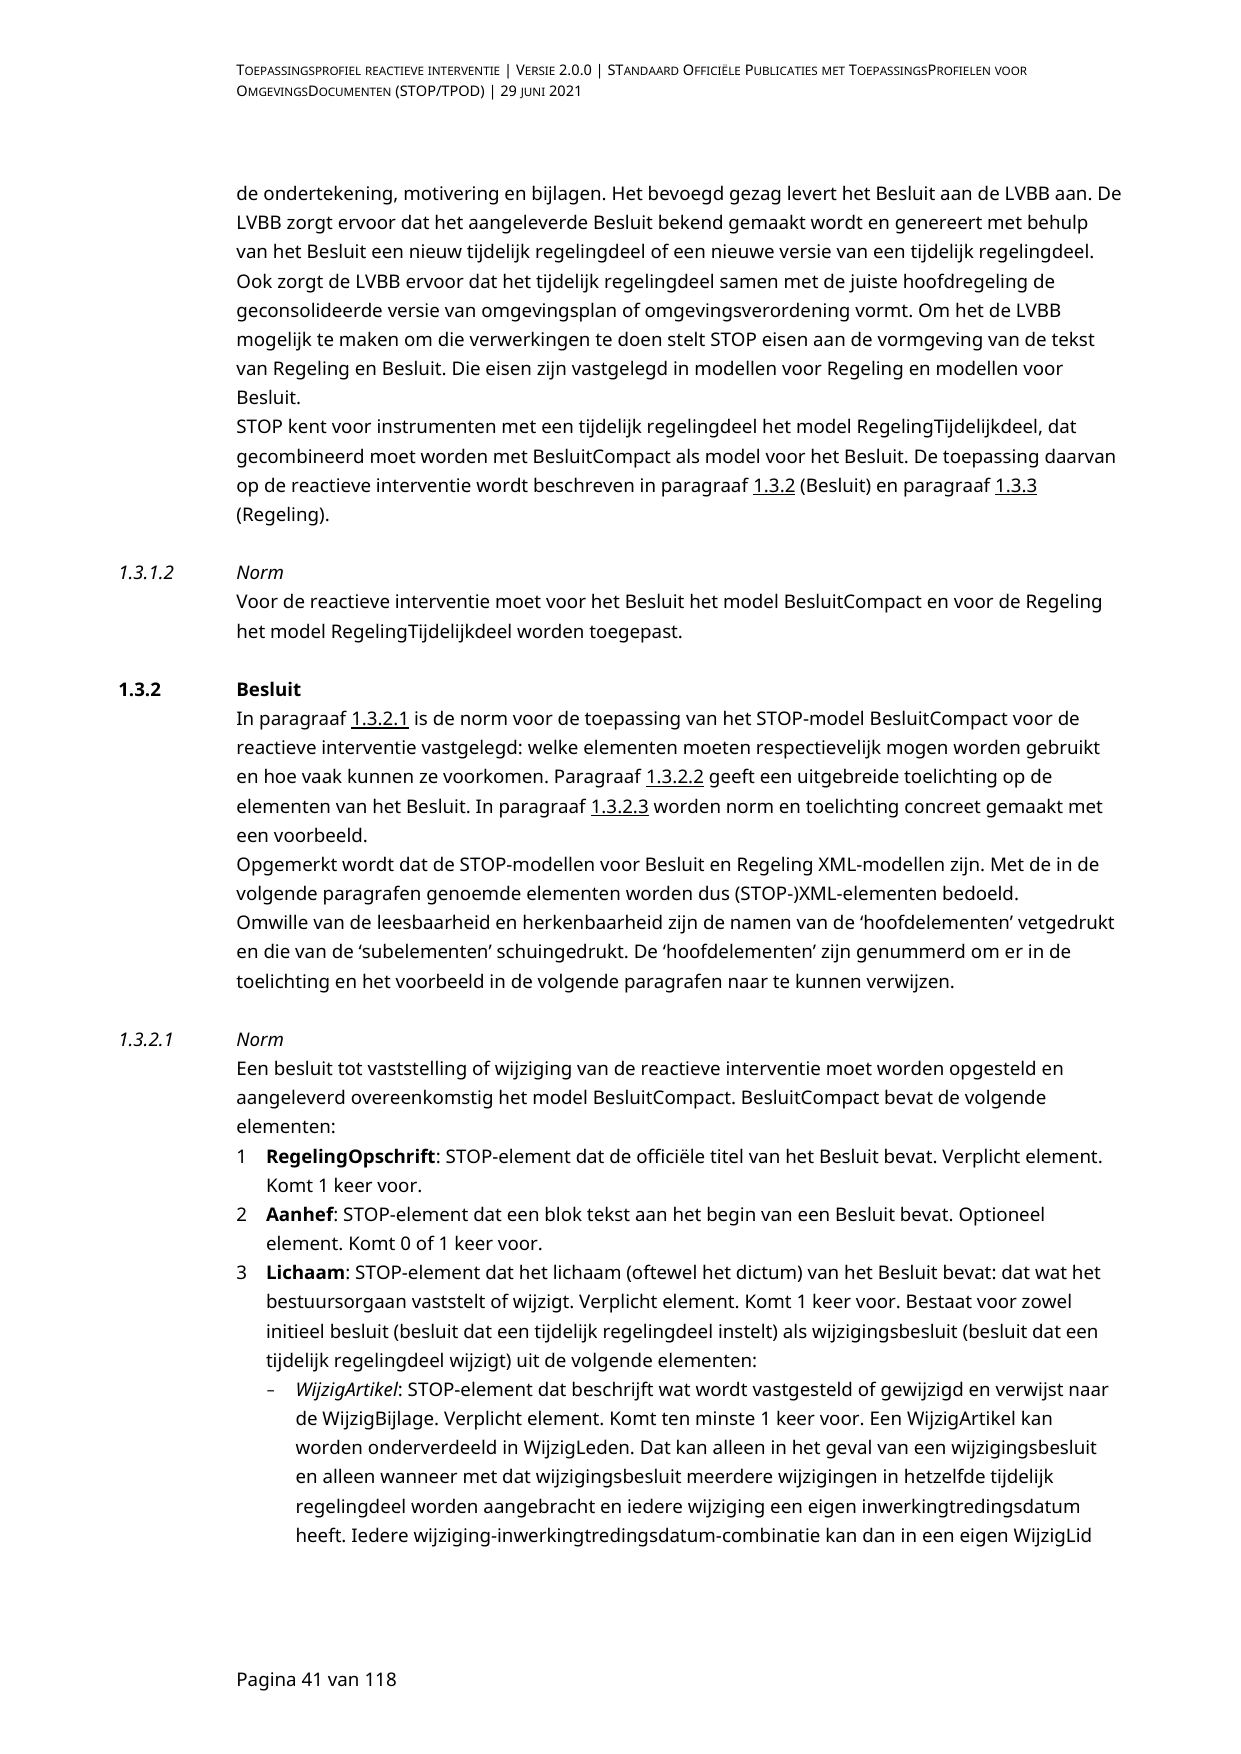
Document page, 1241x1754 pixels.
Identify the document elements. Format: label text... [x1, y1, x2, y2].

subtitle Norm [118, 556, 1122, 586]
text Een besluit tot vaststelling of wijziging van de reactieve interventie moet worden opgesteld en aangeleverd overeenkomstig het model BesluitCompact. BesluitCompact bevat de volgende elementen: [236, 1052, 1122, 1140]
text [236, 177, 1122, 411]
text Lichaam: STOP-element dat het lichaam (oftewel het dictum) van het Besluit bevat: dat wat het bestuursorgaan vaststelt of wijzigt. Verplicht element. Komt 1 keer voor. Bestaat voor zowel initieel besluit (besluit dat een tijdelijk regelingdeel instelt) als wijzigingsbesluit (besluit dat een tijdelijk regelingdeel wijzigt) uit de volgende elementen: [236, 1256, 1122, 1373]
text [266, 1373, 1122, 1548]
subtitle Norm [118, 1023, 1122, 1052]
list RegelingOpschrift: STOP-element dat de officiële titel van het Besluit bevat. Verplicht element. Komt 1 keer voor. [236, 1140, 1122, 1198]
text STOP kent voor instrumenten met een tijdelijk regelingdeel het model RegelingTijdelijkdeel, dat gecombineerd moet worden met BesluitCompact als model voor het Besluit. De toepassing daarvan op de reactieve interventie wordt beschreven in paragraaf 4.3.2 (Besluit) en paragraaf 4.3.3 (Regeling). [236, 411, 1122, 527]
text Opgemerkt wordt dat de STOP-modellen voor Besluit en Regeling XML-modellen zijn. Met de in de volgende paragrafen genoemde elementen worden dus (STOP-)XML-elementen bedoeld. [236, 848, 1122, 906]
text Aanhef: STOP-element dat een blok tekst aan het begin van een Besluit bevat. Optioneel element. Komt 0 of 1 keer voor. [236, 1198, 1122, 1256]
text In paragraaf 4.3.2.1 is de norm voor de toepassing van het STOP-model BesluitCompact voor de reactieve interventie vastgelegd: welke elementen moeten respectievelijk mogen worden gebruikt en hoe vaak kunnen ze voorkomen. Paragraaf 4.3.2.2 geeft een uitgebreide toelichting op de elementen van het Besluit. In paragraaf 4.3.2.3 worden norm en toelichting concreet gemaakt met een voorbeeld. [236, 702, 1122, 848]
text Voor de reactieve interventie moet voor het Besluit het model BesluitCompact en voor de Regeling het model RegelingTijdelijkdeel worden toegepast. [236, 586, 1122, 644]
text Omwille van de leesbaarheid en herkenbaarheid zijn de namen van de ‘hoofdelementen’ vetgedrukt en die van de ‘subelementen’ schuingedrukt. De ‘hoofdelementen’ zijn genummerd om er in de toelichting en het voorbeeld in de volgende paragrafen naar te kunnen verwijzen. [236, 906, 1122, 994]
subtitle Besluit [118, 673, 1122, 702]
